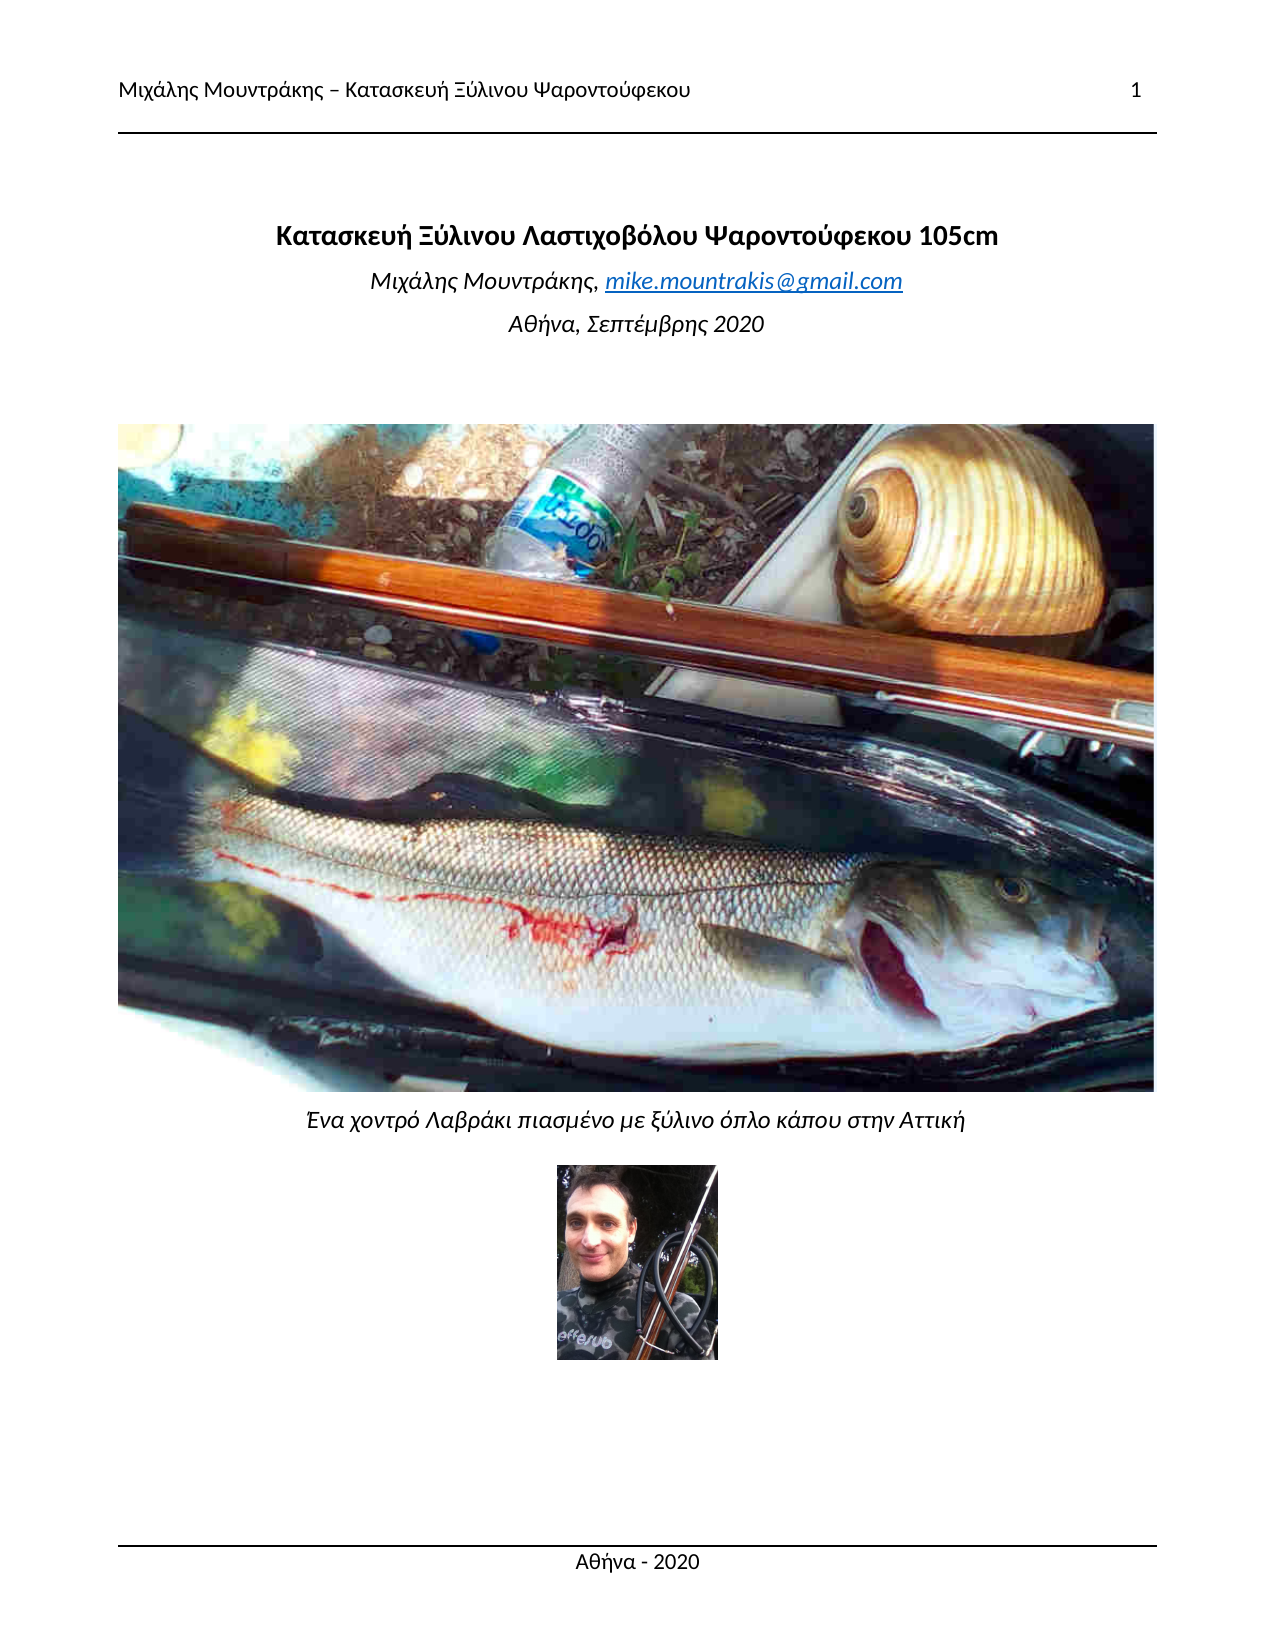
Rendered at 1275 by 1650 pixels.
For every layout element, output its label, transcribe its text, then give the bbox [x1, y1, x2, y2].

text Ένα χοντρό Λαβράκι πιασμένο με ξύλινο όπλο κάπου στην Αττική [118, 1104, 1157, 1135]
text Μιχάλης Μουντράκης, mike.mountrakis@gmail.com [118, 265, 1157, 296]
picture [557, 1165, 718, 1360]
text Αθήνα, Σεπτέμβρης 2020 [118, 308, 1157, 339]
picture [118, 424, 1157, 1092]
subtitle Κατασκευή Ξύλινου Λαστιχοβόλου Ψαροντούφεκου 105cm [118, 217, 1157, 253]
